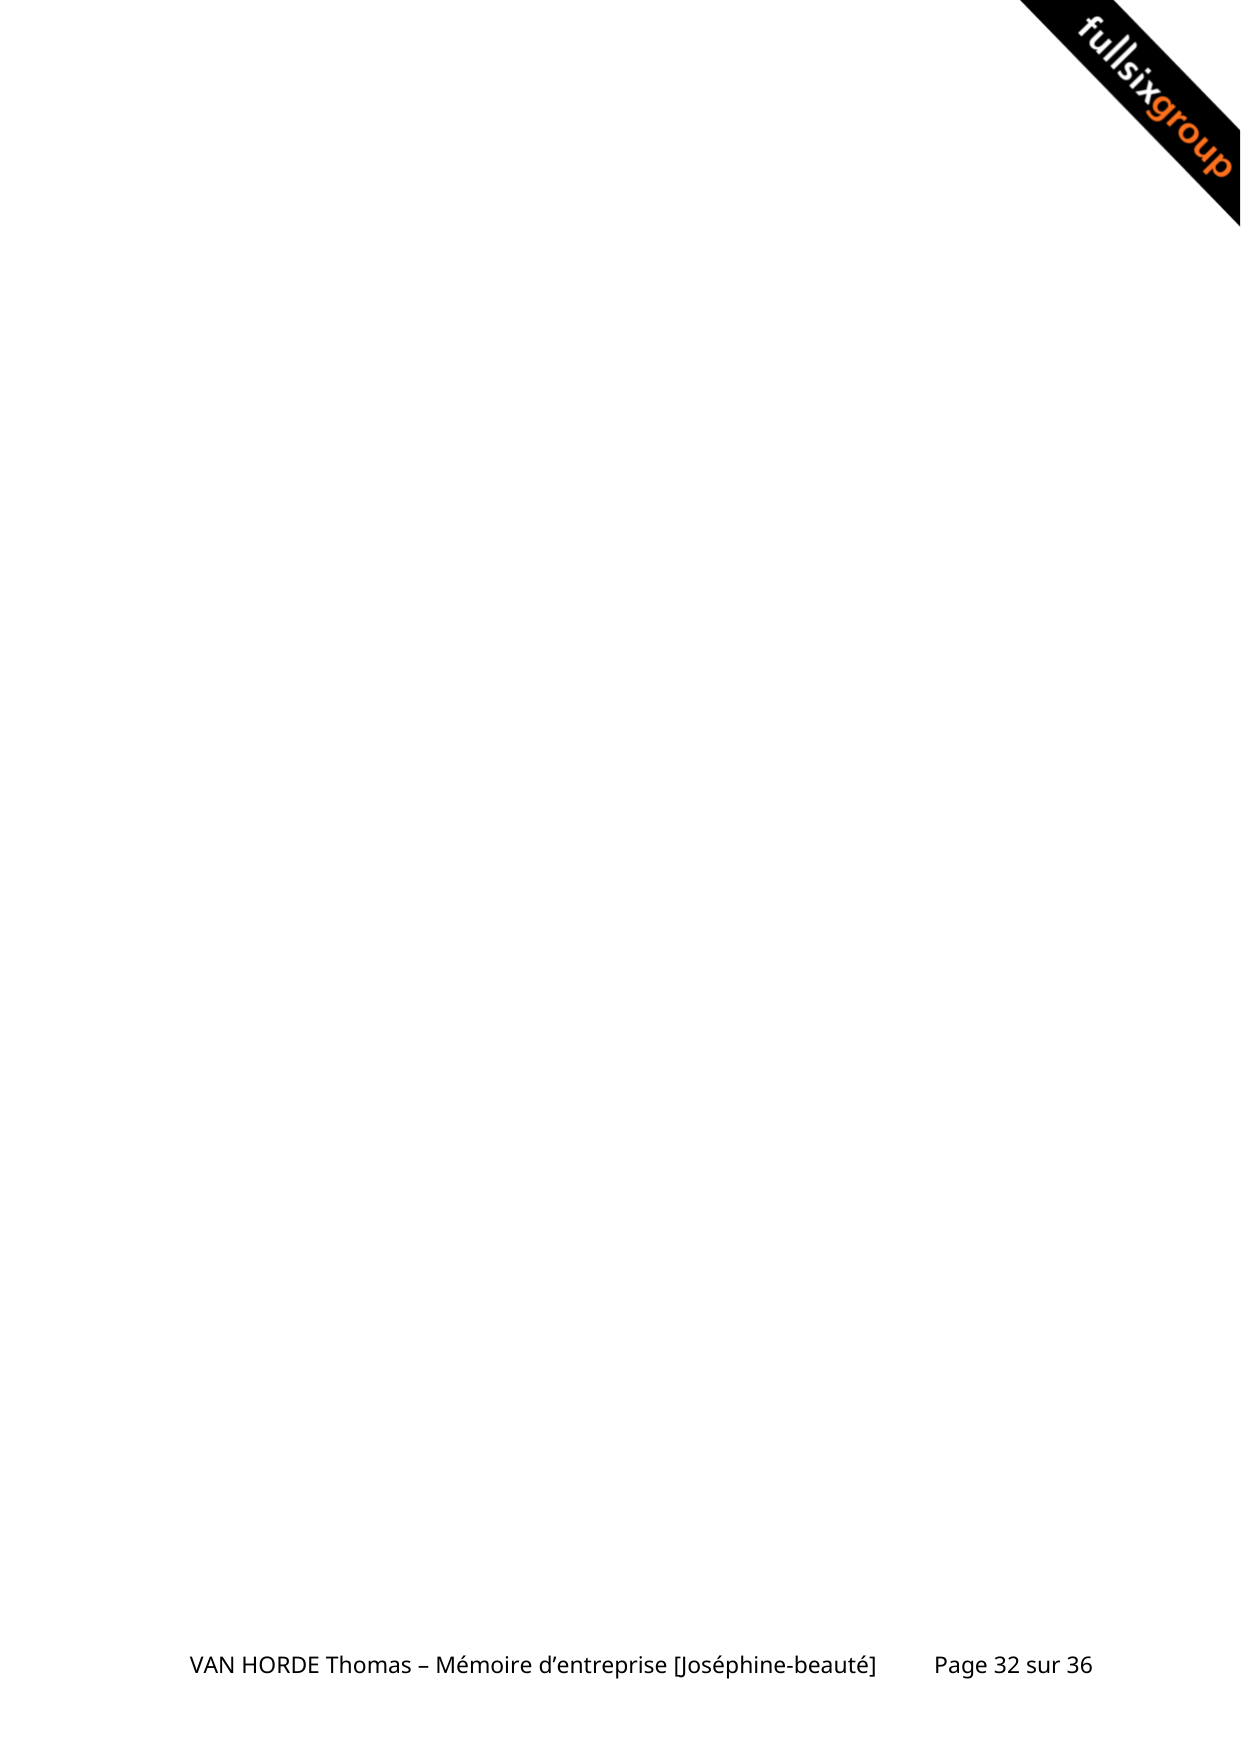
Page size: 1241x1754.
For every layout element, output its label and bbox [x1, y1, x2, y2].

picture [1017, 0, 1241, 237]
